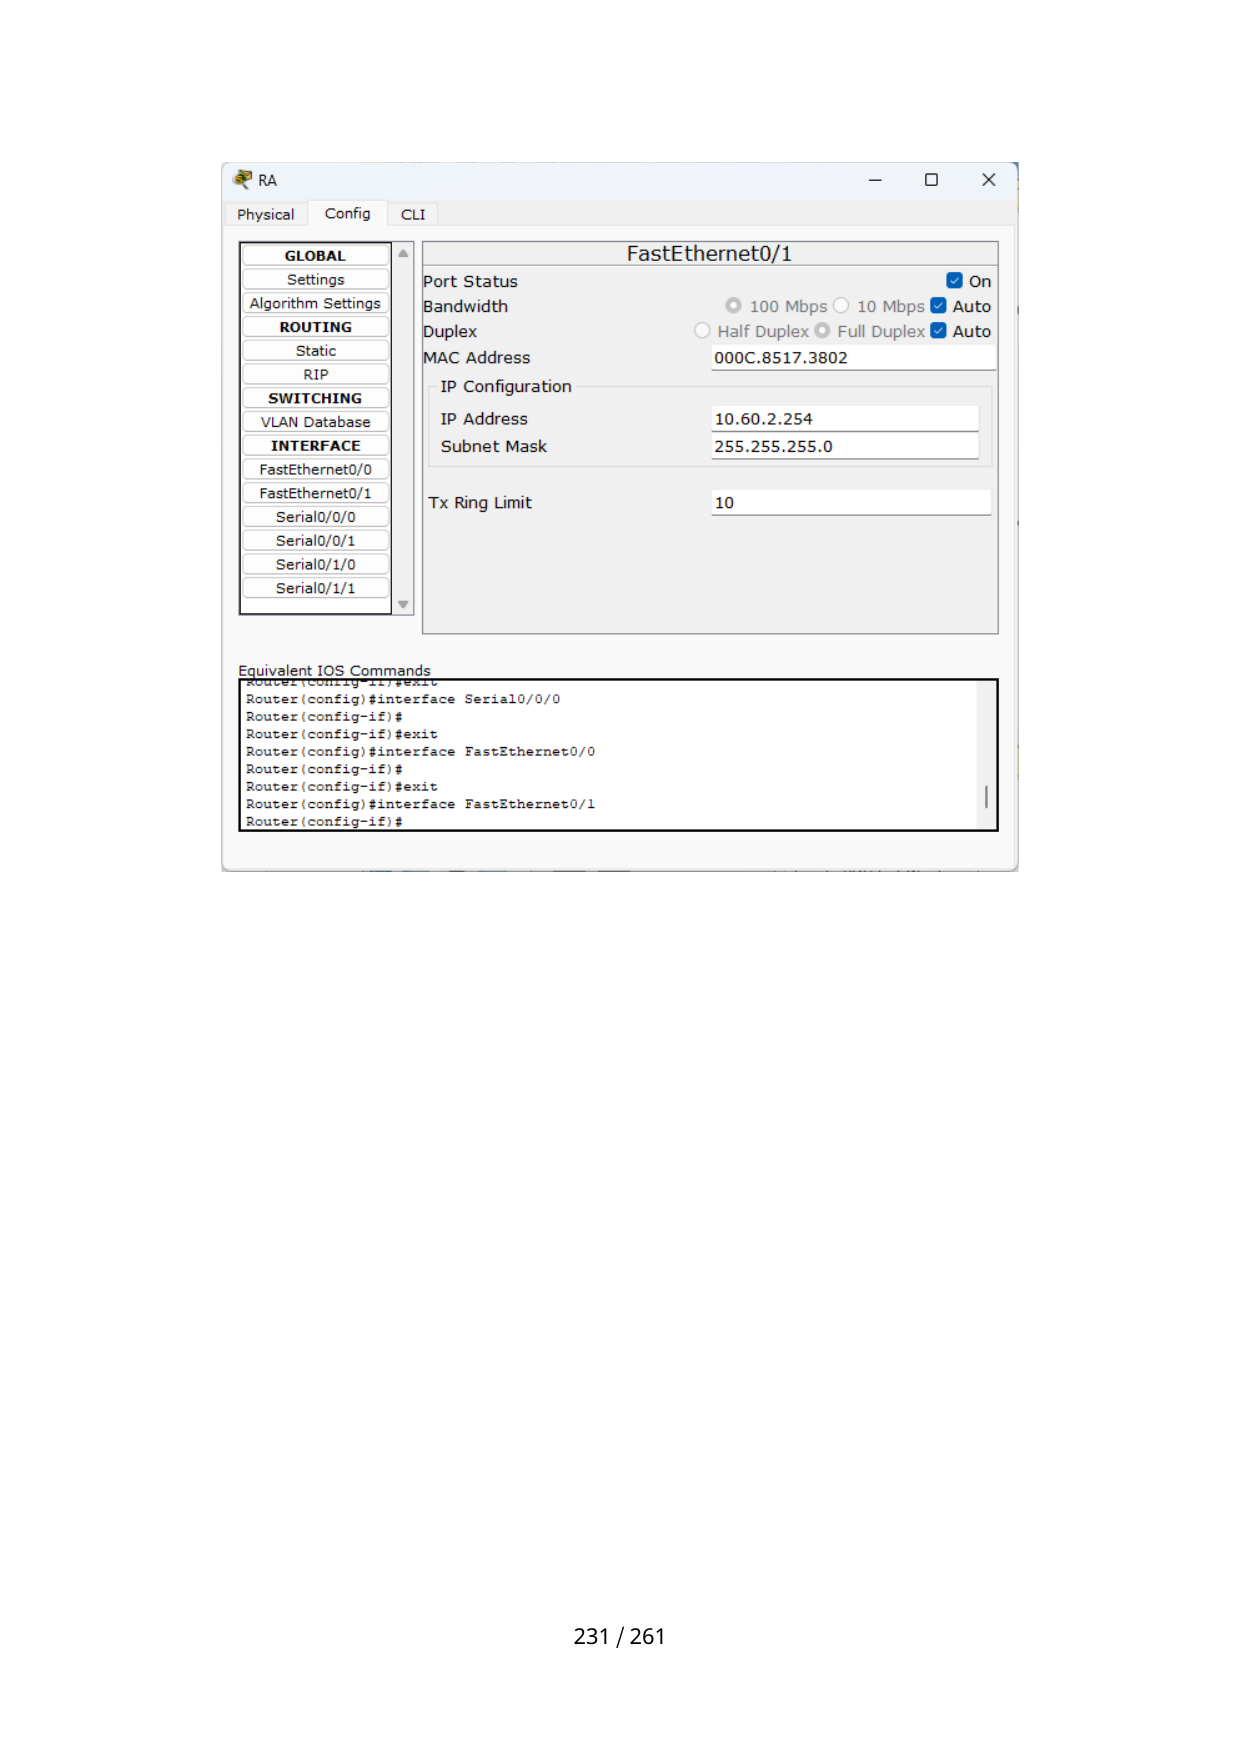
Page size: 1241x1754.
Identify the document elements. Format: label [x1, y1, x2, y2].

picture [221, 162, 1019, 872]
